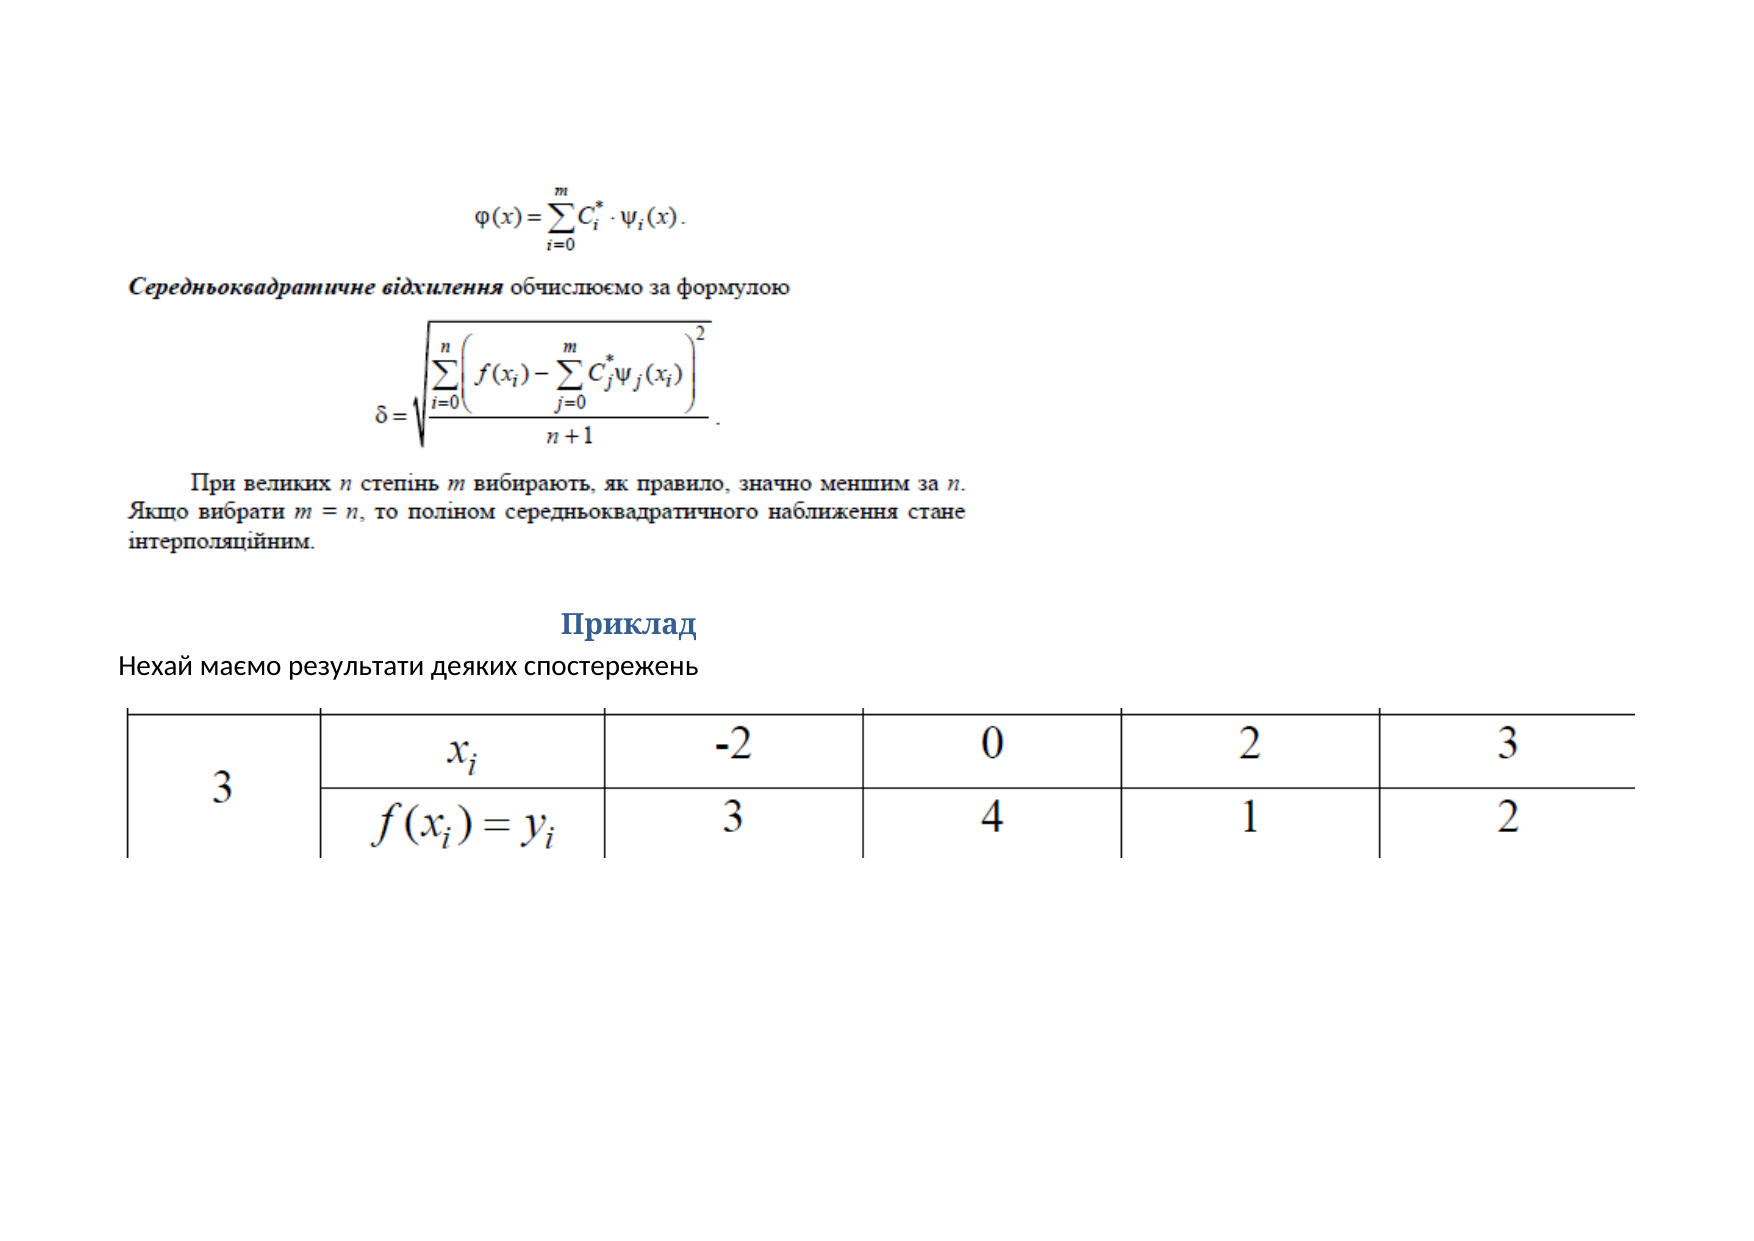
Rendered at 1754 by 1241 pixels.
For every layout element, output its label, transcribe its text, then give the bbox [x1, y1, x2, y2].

text Нехай маємо результати деяких спостережень [118, 647, 1636, 682]
picture [118, 708, 1636, 858]
picture [118, 177, 978, 555]
subtitle Приклад [118, 608, 1636, 642]
